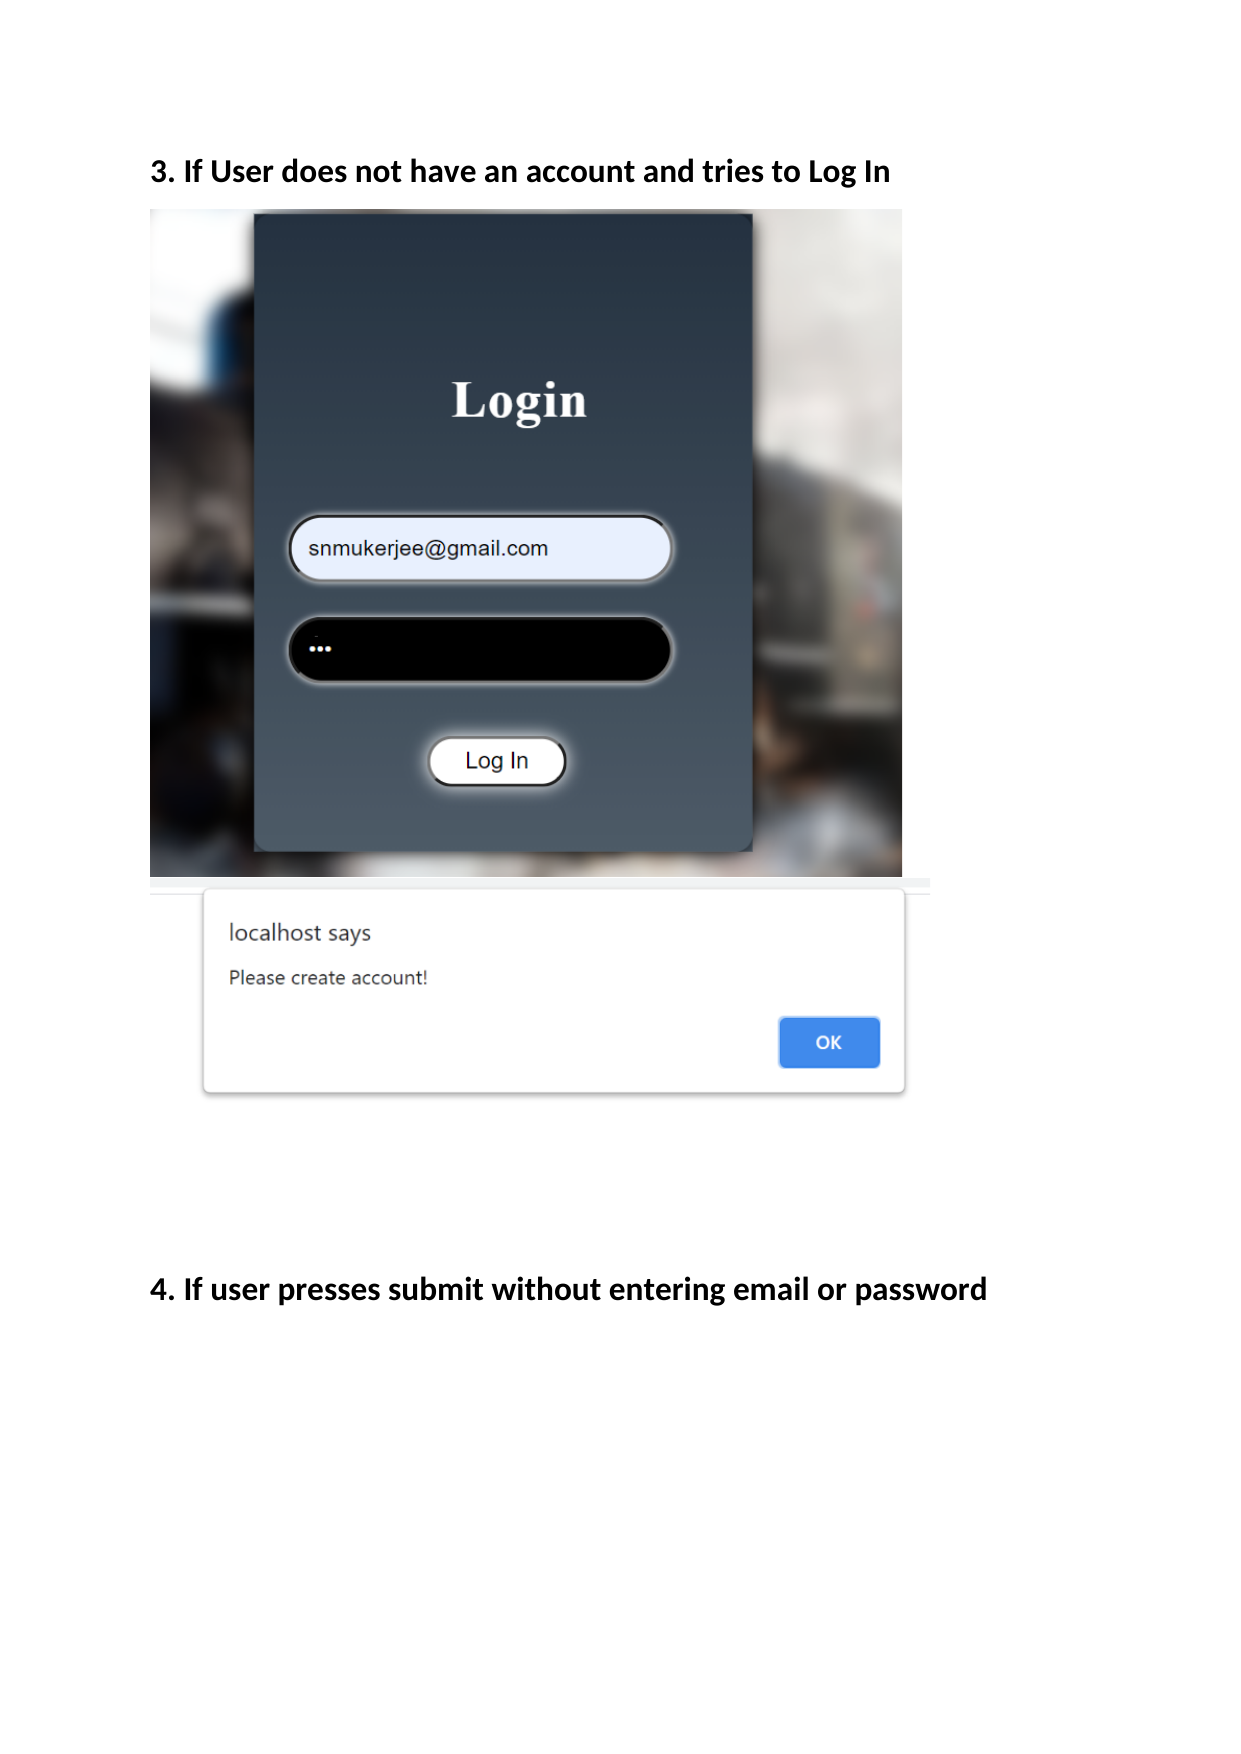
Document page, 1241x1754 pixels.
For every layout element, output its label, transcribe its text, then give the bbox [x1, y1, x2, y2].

text 4. If user presses submit without entering email or password [150, 1268, 1090, 1308]
picture [150, 878, 931, 1190]
picture [150, 209, 903, 877]
text 3. If User does not have an account and tries to Log In [150, 150, 1090, 191]
